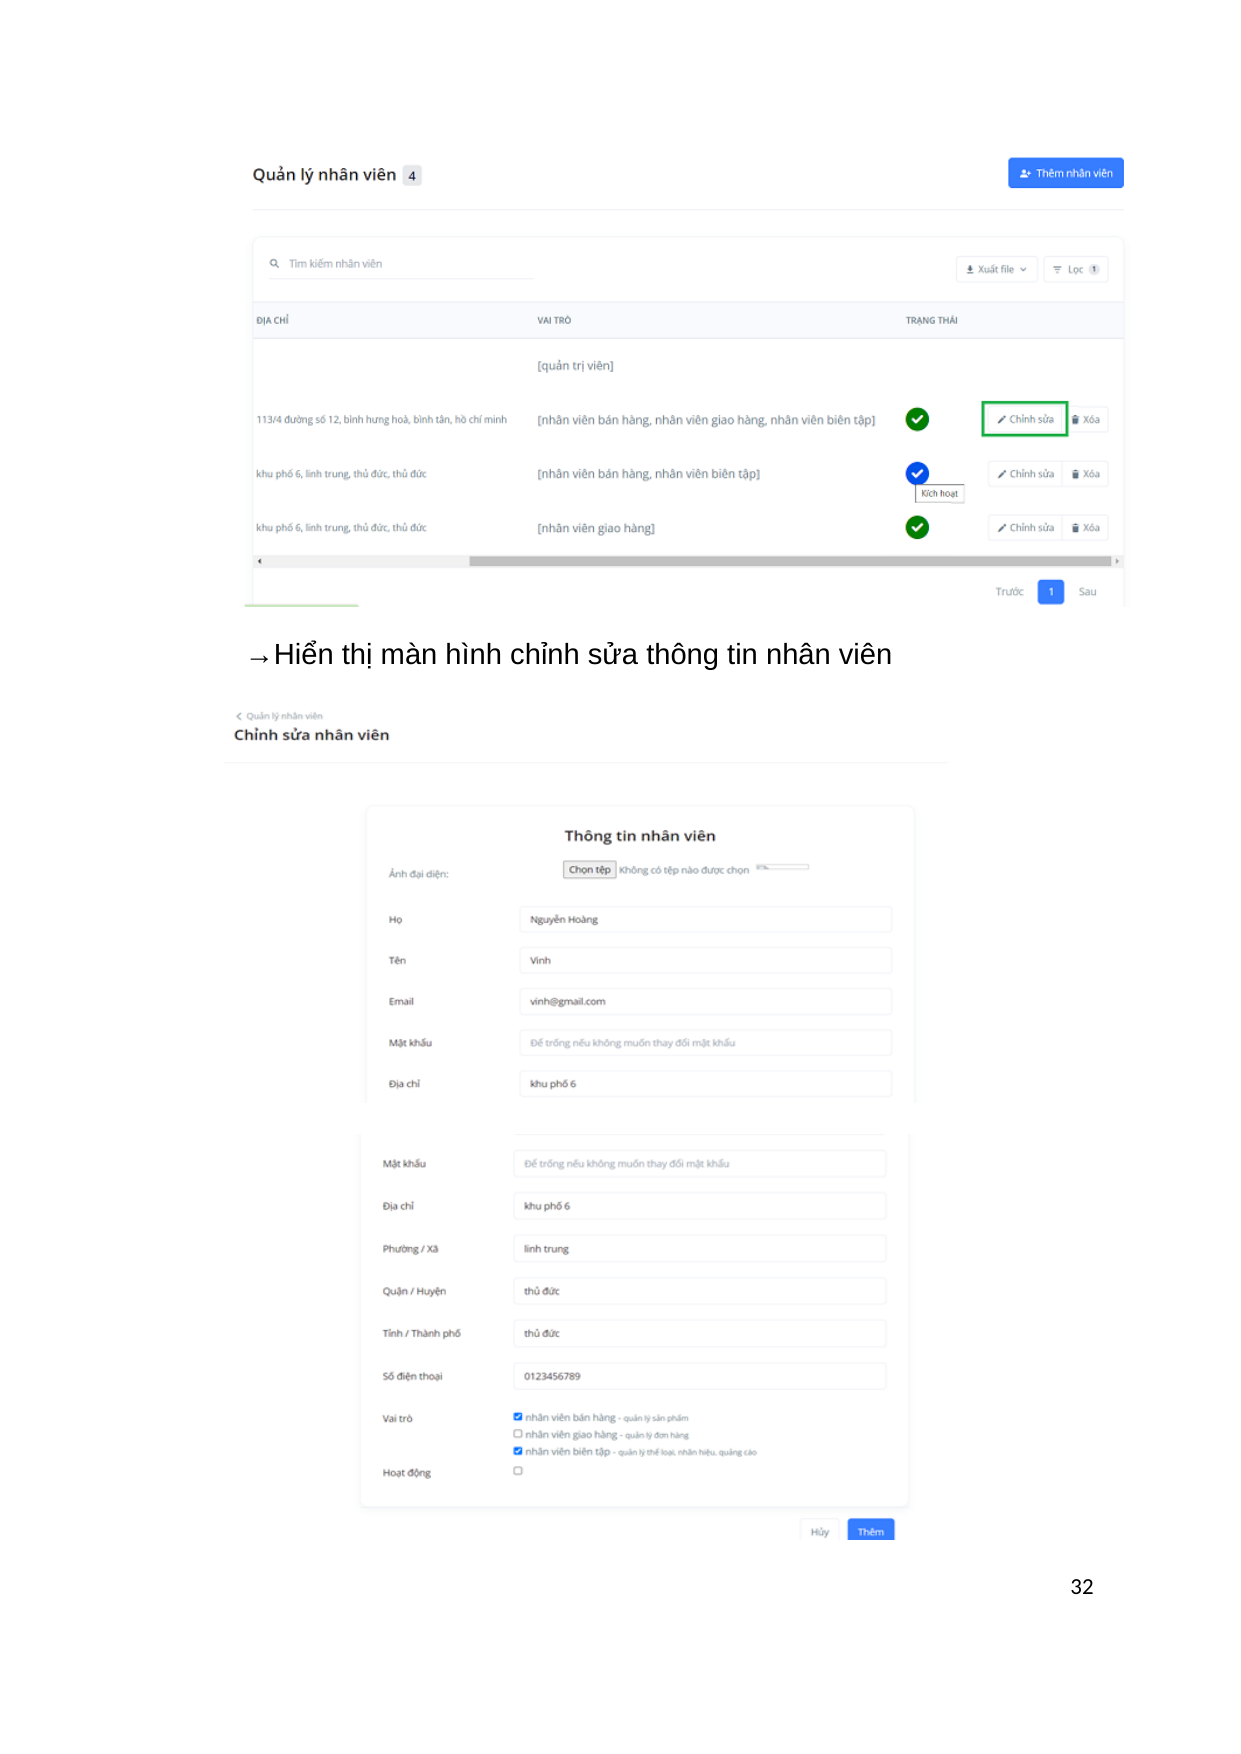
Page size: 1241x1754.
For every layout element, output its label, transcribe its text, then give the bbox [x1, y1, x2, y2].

picture [244, 147, 1131, 607]
picture [207, 1134, 947, 1540]
text →Hiển thị màn hình chỉnh sửa thông tin nhân viên [207, 637, 1093, 671]
picture [207, 704, 949, 1104]
